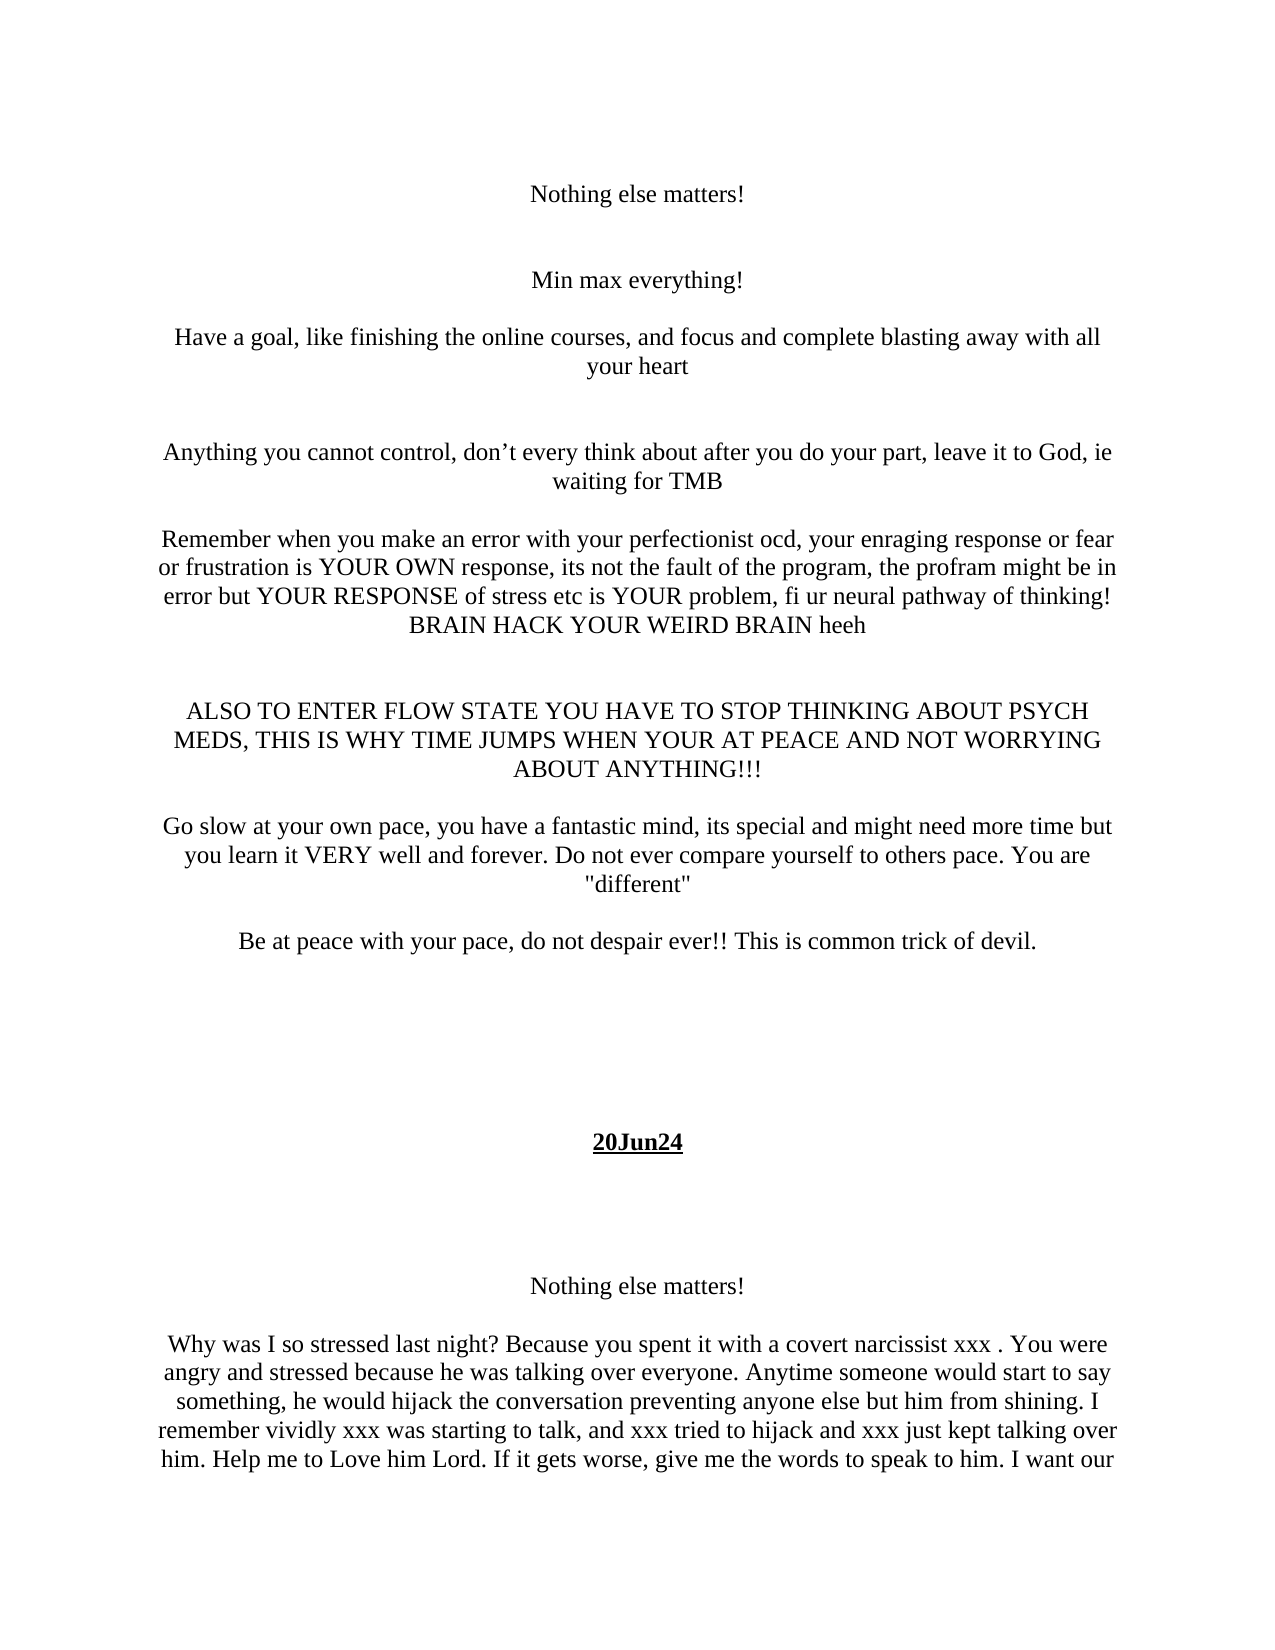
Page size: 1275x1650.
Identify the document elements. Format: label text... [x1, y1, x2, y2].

text Have a goal, like finishing the online courses, and focus and complete blasting away with all your heart [150, 322, 1125, 380]
text Min max everything! [150, 265, 1125, 294]
text Go slow at your own pace, you have a fantastic mind, its special and might need more time but you learn it VERY well and forever. Do not ever compare yourself to others pace. You are "different" [150, 811, 1125, 897]
text Anything you cannot control, don’t every think about after you do your part, leave it to God, ie waiting for TMB [150, 437, 1125, 495]
text Be at peace with your pace, do not despair ever!! This is common trick of devil. [150, 926, 1125, 955]
text ALSO TO ENTER FLOW STATE YOU HAVE TO STOP THINKING ABOUT PSYCH MEDS, THIS IS WHY TIME JUMPS WHEN YOUR AT PEACE AND NOT WORRYING ABOUT ANYTHING!!! [150, 696, 1125, 782]
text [150, 1329, 1125, 1472]
text 20Jun24 [150, 1127, 1125, 1156]
text Nothing else matters! [150, 1271, 1125, 1300]
text Nothing else matters! [150, 179, 1125, 207]
text Remember when you make an error with your perfectionist ocd, your enraging response or fear or frustration is YOUR OWN response, its not the fault of the program, the profram might be in error but YOUR RESPONSE of stress etc is YOUR problem, fi ur neural pathway of thinking! BRAIN HACK YOUR WEIRD BRAIN heeh [150, 524, 1125, 639]
